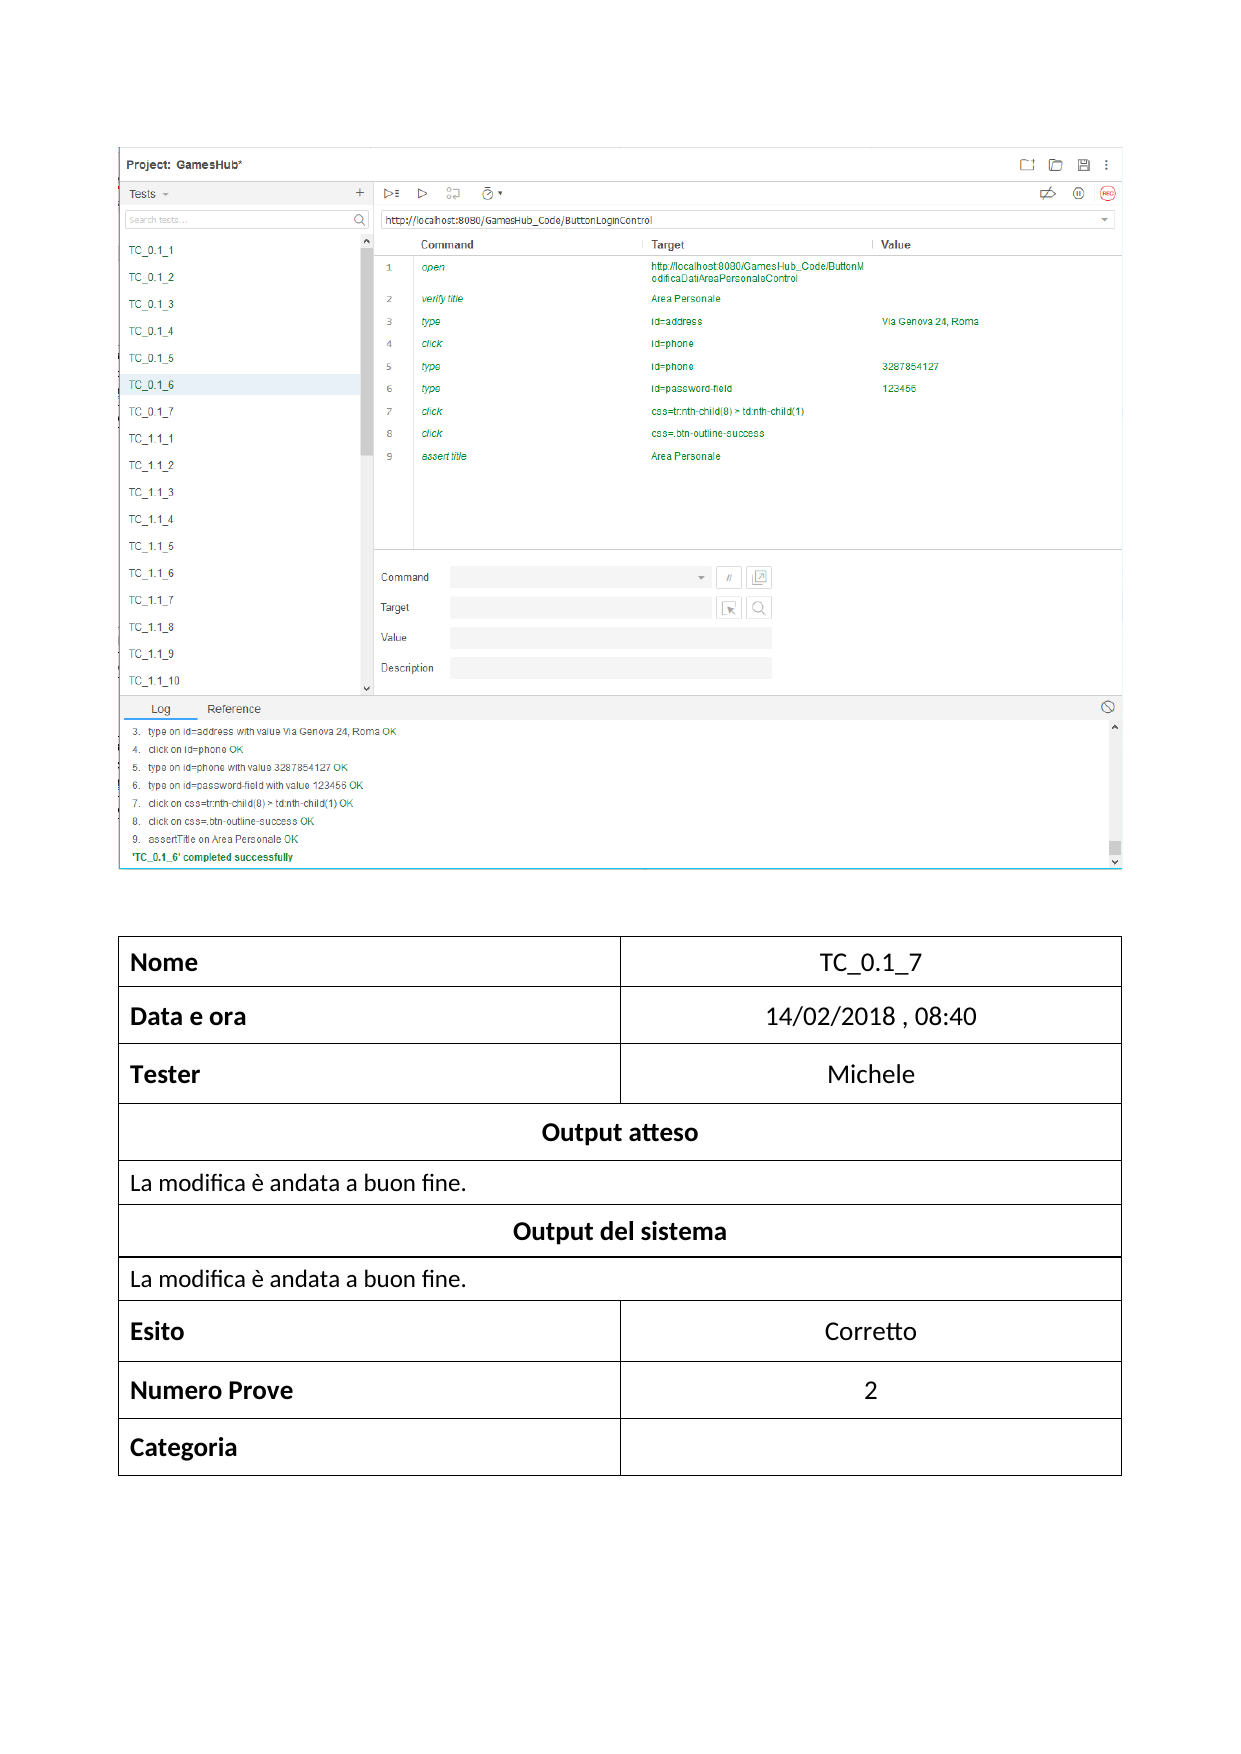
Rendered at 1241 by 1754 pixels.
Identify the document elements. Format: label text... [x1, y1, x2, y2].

table_cell Esito [119, 1301, 620, 1361]
table_cell Corretto [621, 1301, 1121, 1361]
picture [121, 147, 1123, 867]
table_cell Numero Prove [119, 1362, 620, 1417]
table_cell Output del sistema [119, 1205, 1121, 1256]
table_header Nome [119, 937, 620, 986]
table_cell Categoria [119, 1419, 620, 1475]
table_cell Data e ora [119, 987, 620, 1043]
table_cell [621, 1419, 1121, 1475]
table_cell La modifica è andata a buon fine. [119, 1161, 1121, 1203]
table_header TC_0.1_7 [621, 937, 1121, 986]
table_cell 14/02/2018 , 08:40 [621, 987, 1121, 1043]
table_cell Michele [621, 1044, 1121, 1103]
table_cell Output atteso [119, 1104, 1121, 1160]
table_cell La modifica è andata a buon fine. [119, 1258, 1121, 1300]
table_cell 2 [621, 1362, 1121, 1417]
table_cell Tester [119, 1044, 620, 1103]
